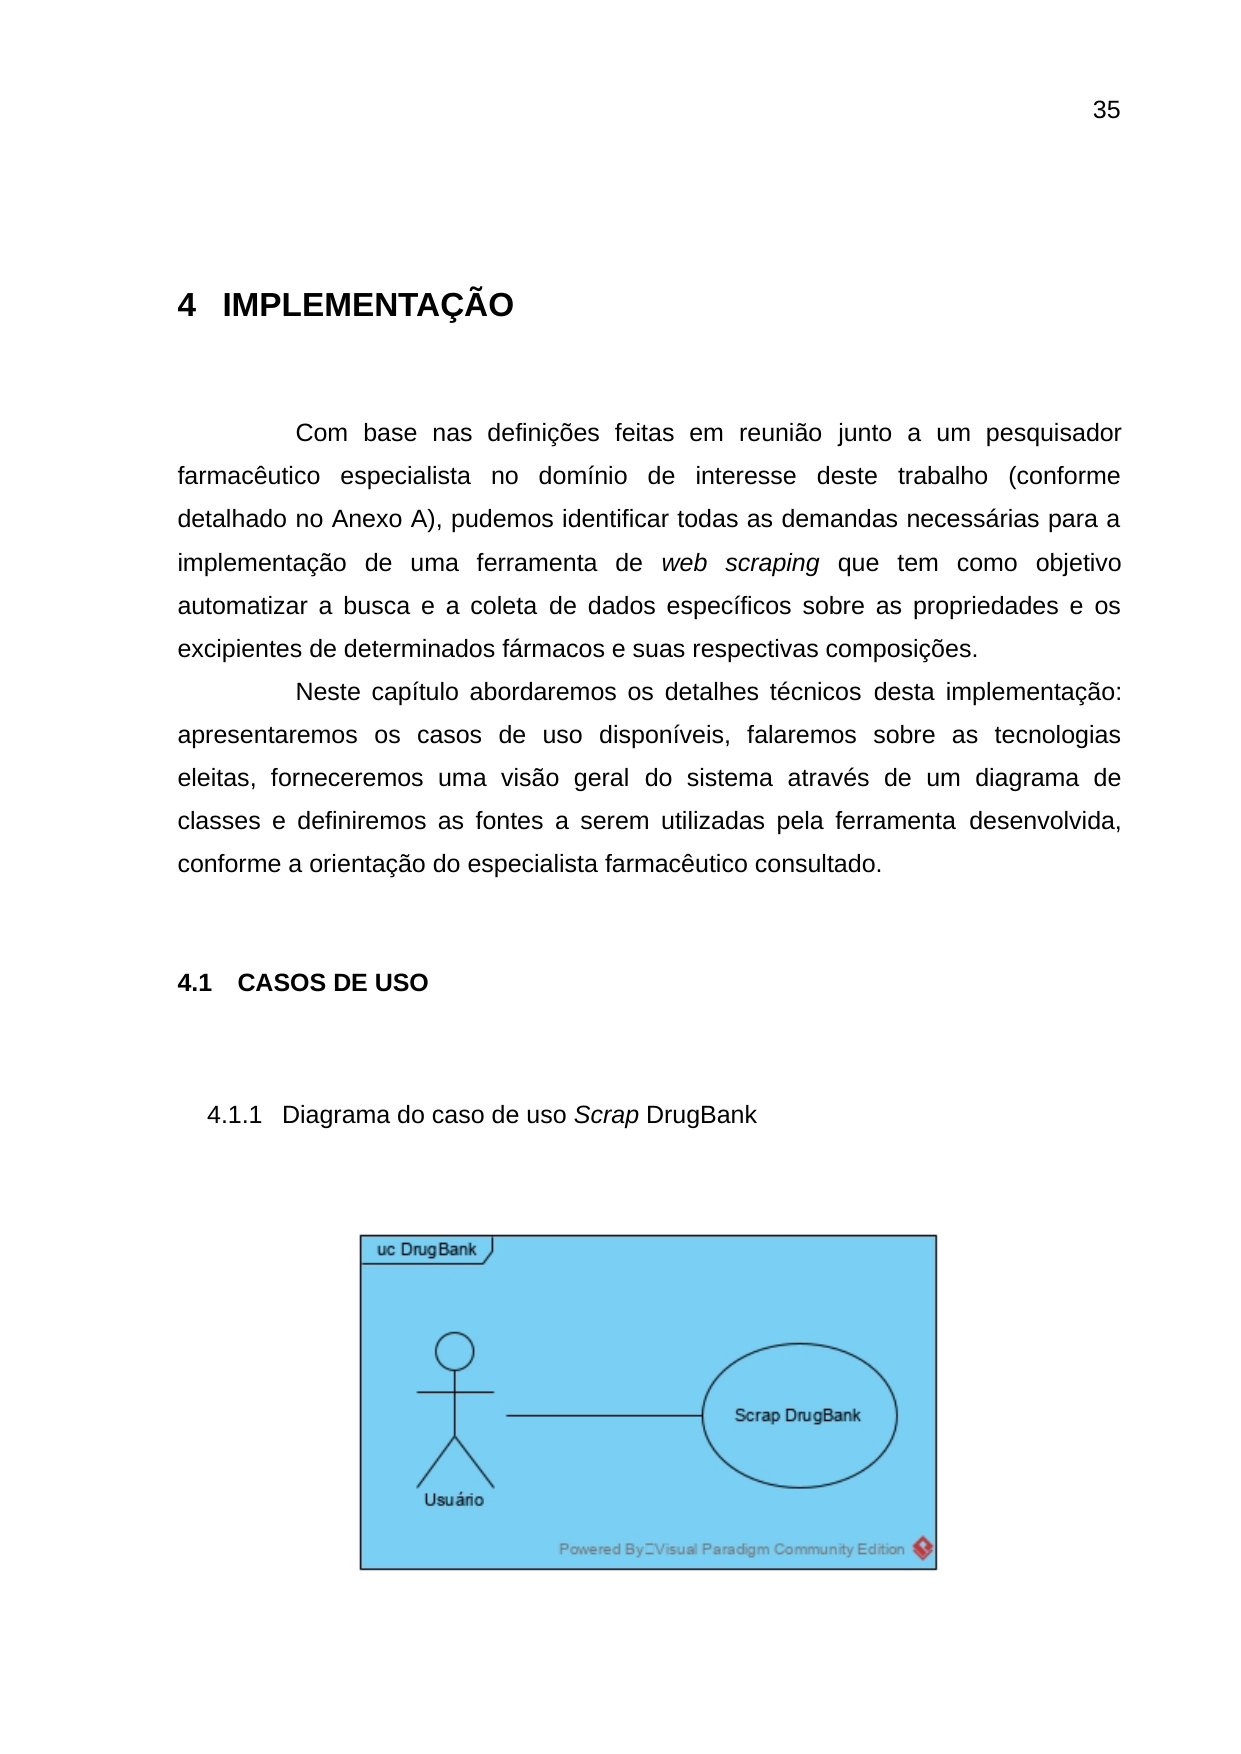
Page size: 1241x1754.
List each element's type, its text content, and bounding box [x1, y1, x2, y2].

text Neste capítulo abordaremos os detalhes técnicos desta implementação: apresentaremos os casos de uso disponíveis, falaremos sobre as tecnologias eleitas, forneceremos uma visão geral do sistema através de um diagrama de classes e definiremos as fontes a serem utilizadas pela ferramenta desenvolvida, conforme a orientação do especialista farmacêutico consultado. [177, 677, 1122, 878]
picture [357, 1232, 942, 1575]
subtitle Diagrama do caso de uso Scrap DrugBank [207, 1100, 1122, 1129]
subtitle IMPLEMENTAÇÃO [177, 286, 1122, 324]
text Com base nas definições feitas em reunião junto a um pesquisador farmacêutico especialista no domínio de interesse deste trabalho (conforme detalhado no Anexo A), pudemos identificar todas as demandas necessárias para a implementação de uma ferramenta de web scraping que tem como objetivo automatizar a busca e a coleta de dados específicos sobre as propriedades e os excipientes de determinados fármacos e suas respectivas composições. [177, 418, 1122, 662]
subtitle CASOS DE USO [177, 967, 1122, 996]
